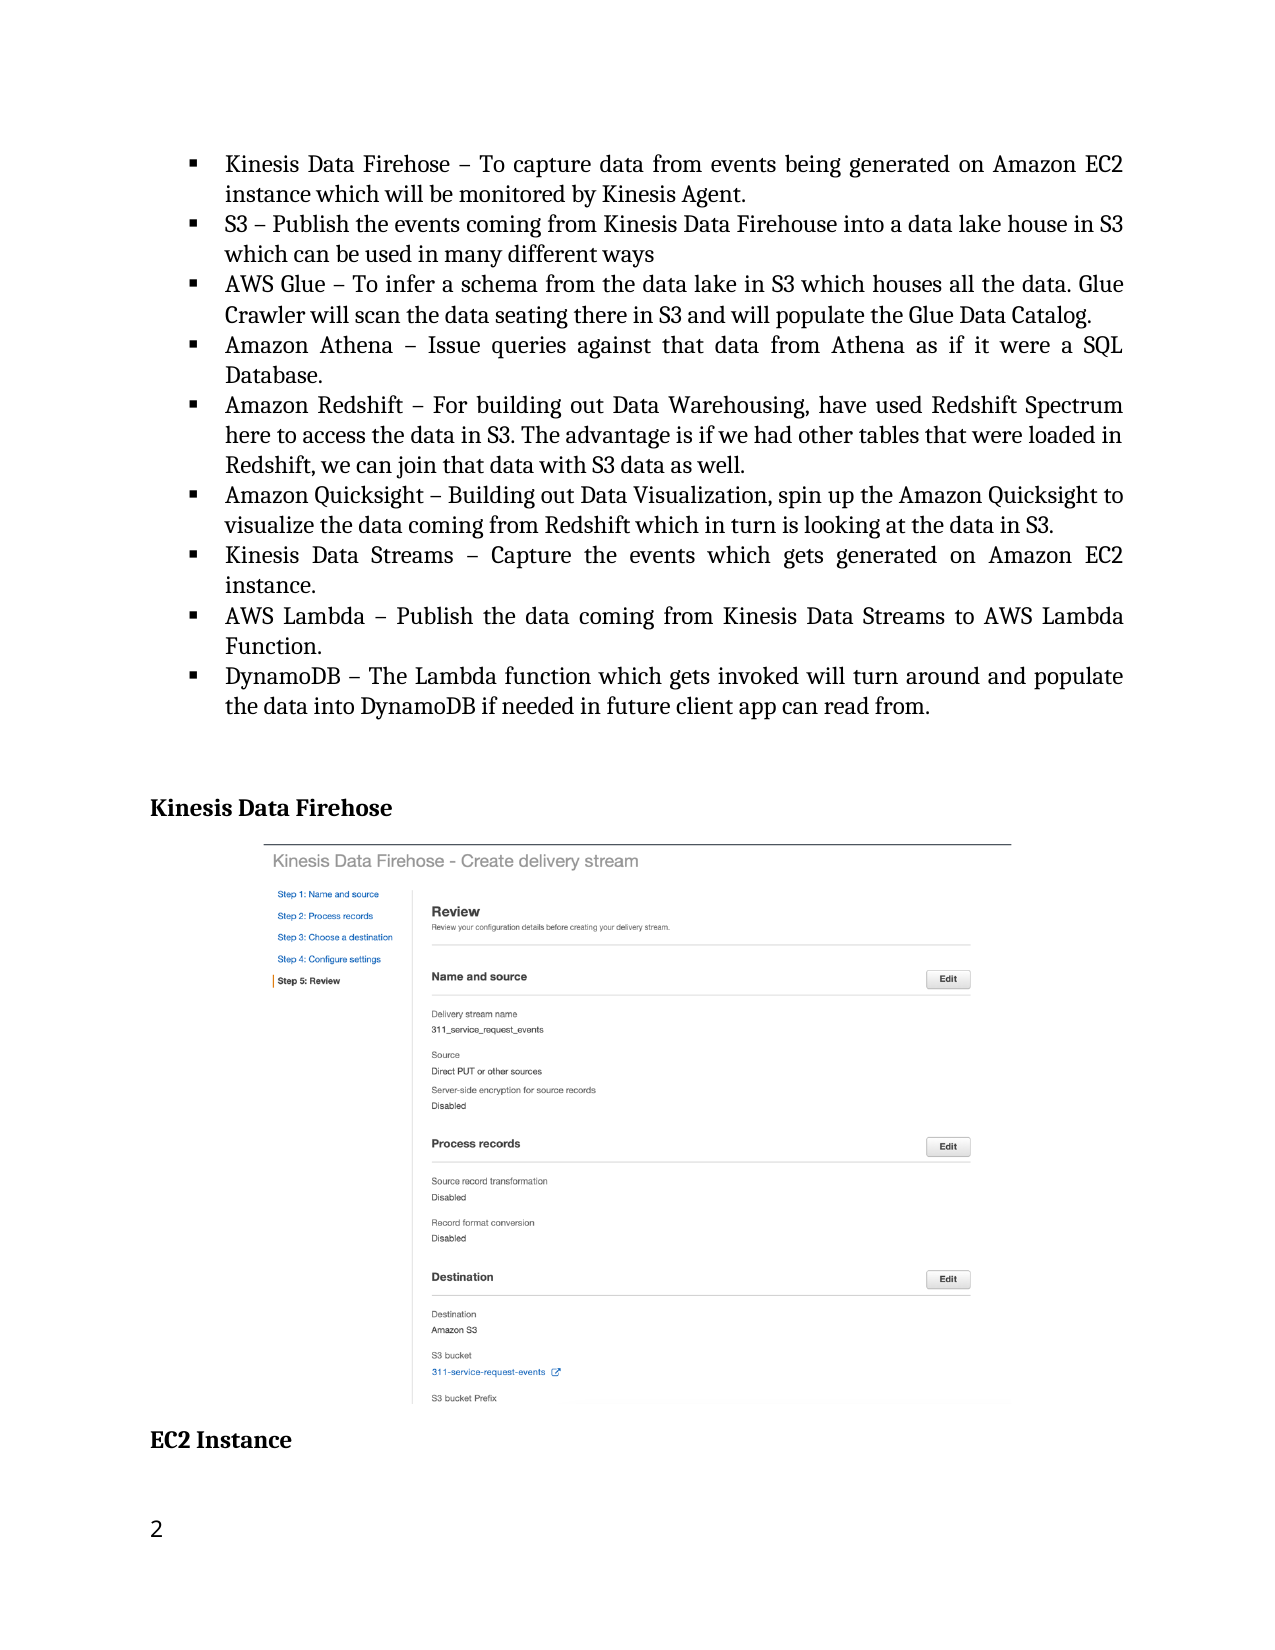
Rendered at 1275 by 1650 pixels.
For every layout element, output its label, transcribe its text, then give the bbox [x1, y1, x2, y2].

list AWS Lambda – Publish the data coming from Kinesis Data Streams to AWS Lambda Function. [187, 602, 1125, 660]
text Kinesis Data Firehose [150, 794, 1125, 822]
list S3 – Publish the events coming from Kinesis Data Firehouse into a data lake house in S3 which can be used in many different ways [187, 210, 1125, 269]
list AWS Glue – To infer a schema from the data lake in S3 which houses all the data. Glue Crawler will scan the data seating there in S3 and will populate the Glue Data Catalog. [187, 270, 1125, 329]
list Amazon Redshift – For building out Data Warehousing, have used Redshift Spectrum here to access the data in S3. The advantage is if we had other tables that were loaded in Redshift, we can join that data with S3 data as well. [187, 391, 1125, 480]
list DynamoDB – The Lambda function which gets invoked will turn around and populate the data into DynamoDB if needed in future client app can read from. [187, 662, 1125, 721]
picture [263, 844, 1012, 1404]
list Amazon Quicksight – Building out Data Visualization, spin up the Amazon Quicksight to visualize the data coming from Redshift which in turn is looking at the data in S3. [187, 481, 1125, 540]
list Kinesis Data Firehose – To capture data from events being generated on Amazon EC2 instance which will be monitored by Kinesis Agent. [187, 150, 1125, 209]
list Kinesis Data Streams – Capture the events which gets generated on Amazon EC2 instance. [187, 541, 1125, 600]
text EC2 Instance [150, 1426, 1125, 1454]
list Amazon Athena – Issue queries against that data from Athena as if it were a SQL Database. [187, 331, 1125, 389]
